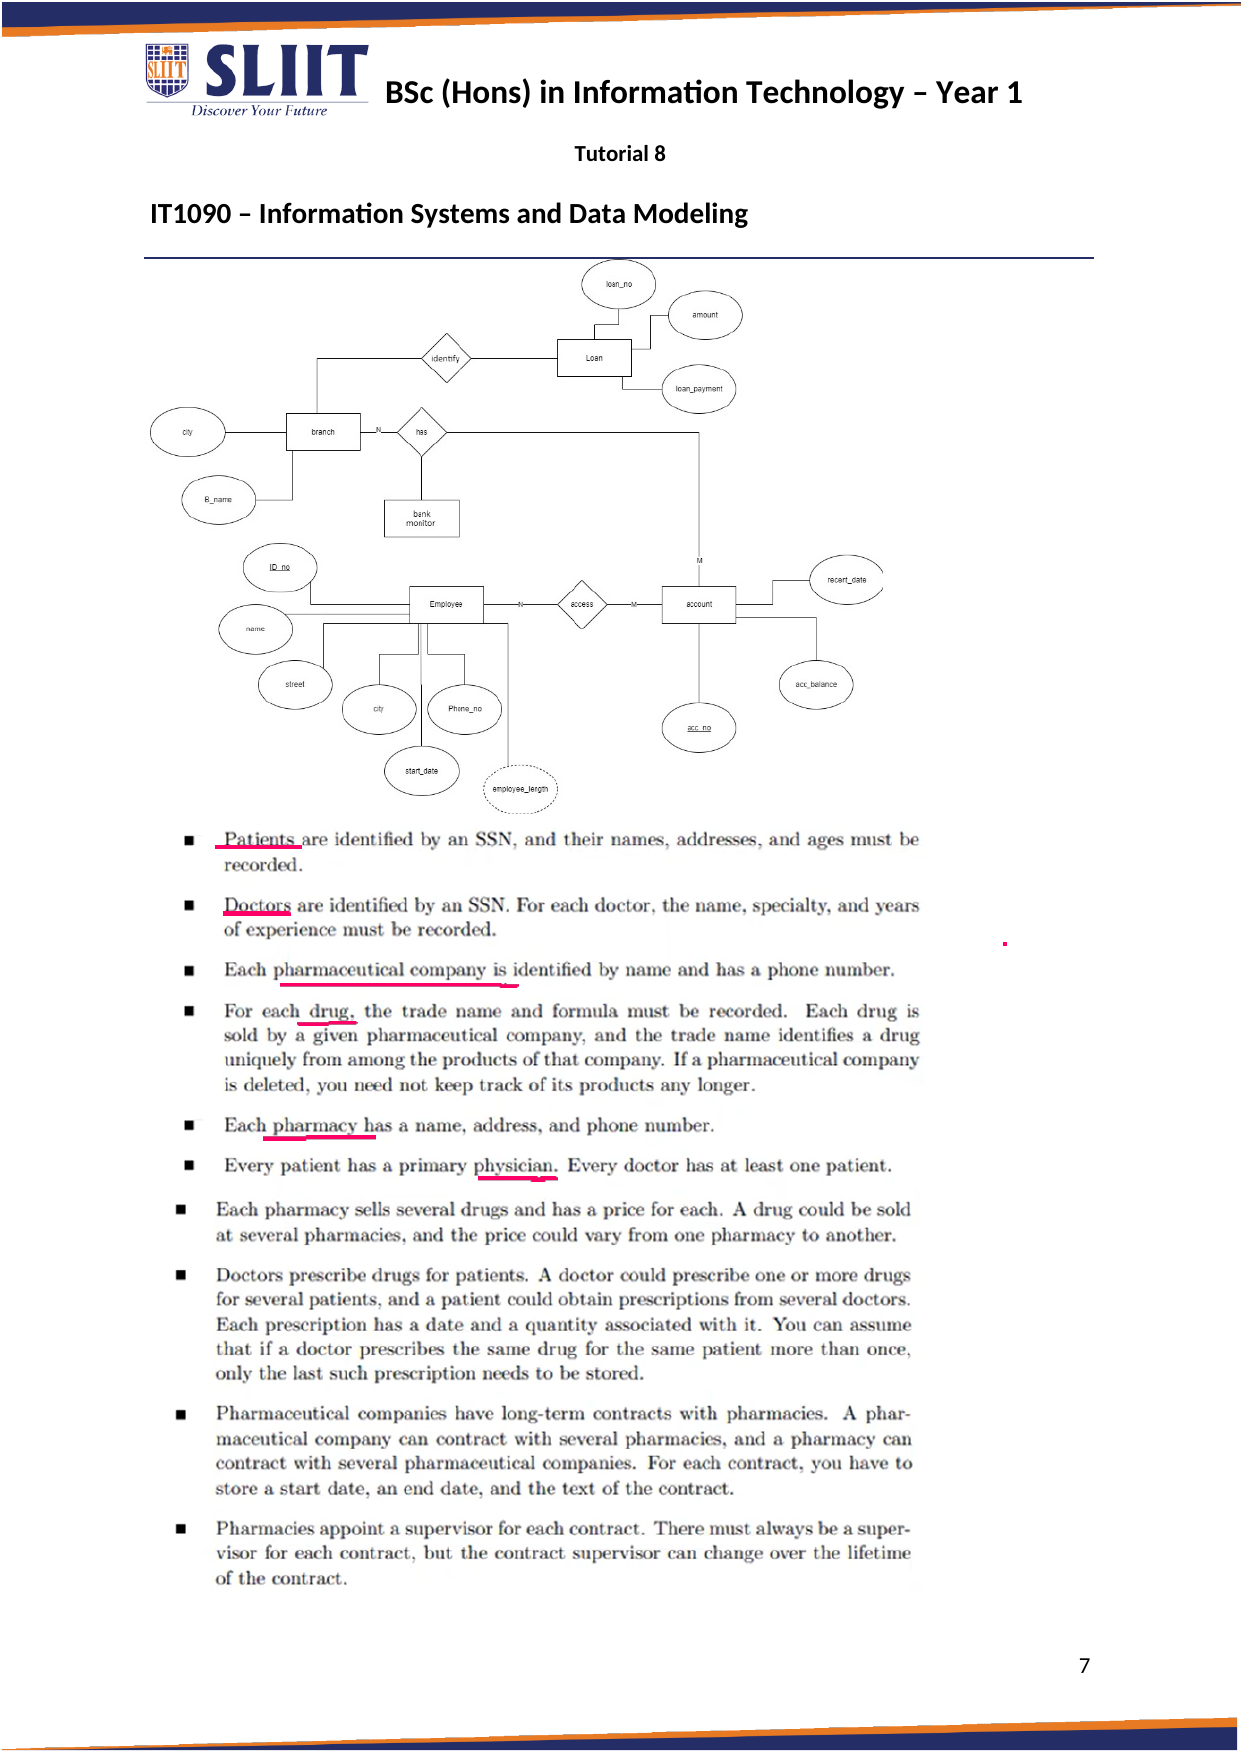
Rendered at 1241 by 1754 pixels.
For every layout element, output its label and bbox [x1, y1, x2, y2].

picture [3, 2, 1241, 120]
picture [150, 259, 883, 814]
picture [150, 827, 926, 1593]
